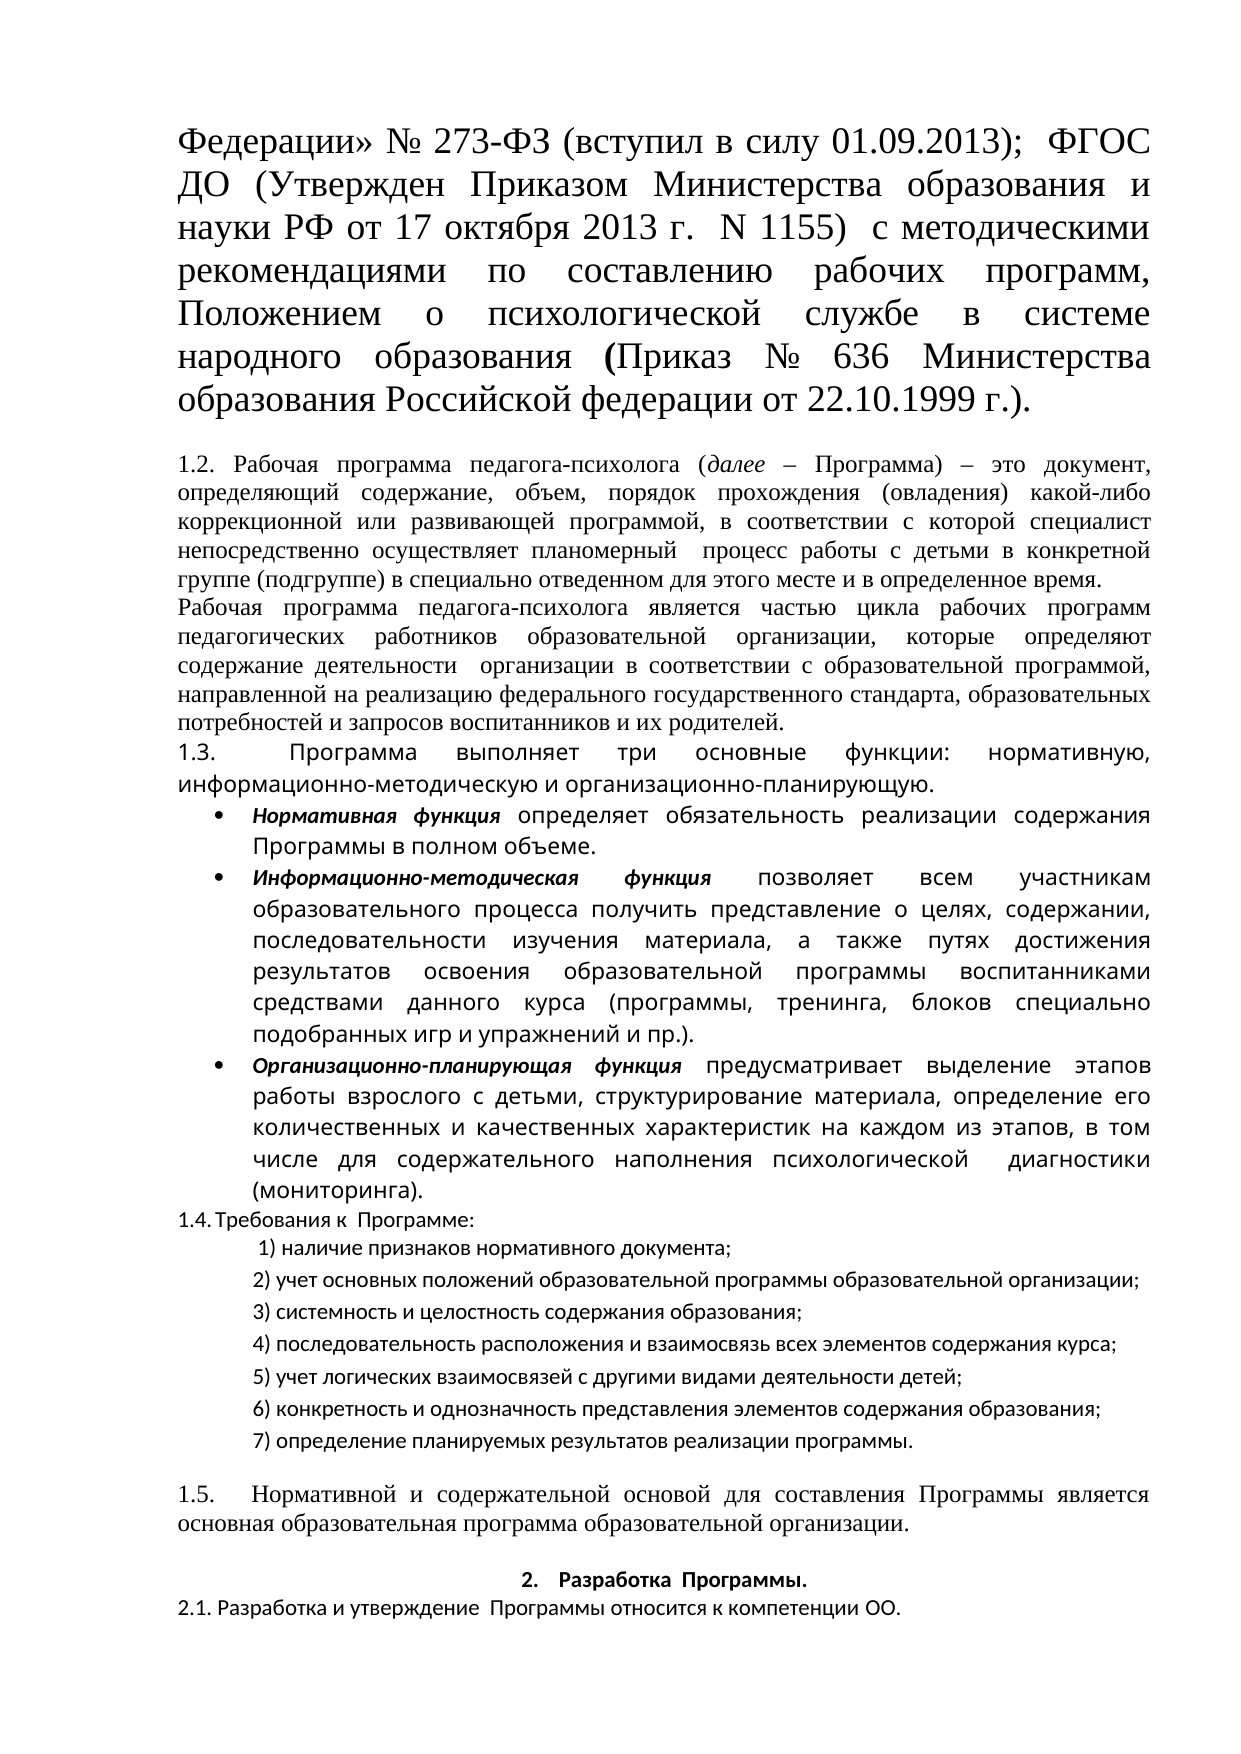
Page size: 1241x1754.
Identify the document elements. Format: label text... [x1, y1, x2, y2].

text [177, 118, 1152, 420]
list 4) последовательность расположения и взаимосвязь всех элементов содержания курса; [252, 1329, 1152, 1358]
list Программа выполняет три основные функции: нормативную, информационно-методическую и организационно-планирующую. [177, 736, 1152, 799]
list 7) определение планируемых результатов реализации программы. [252, 1426, 1152, 1454]
list Требования к Программе: [177, 1205, 1152, 1233]
list 1) наличие признаков нормативного документа; [252, 1233, 1152, 1261]
text 1.2. Рабочая программа педагога-психолога (далее – Программа) – это документ, определяющий содержание, объем, порядок прохождения (овладения) какой-либо коррекционной или развивающей программой, в соответствии с которой специалист непосредственно осуществляет планомерный процесс работы с детьми в конкретной группе (подгруппе) в специально отведенном для этого месте и в определенное время. [177, 449, 1152, 592]
list 5) учет логических взаимосвязей с другими видами деятельности детей; [252, 1362, 1152, 1390]
list Разработка Программы. [177, 1565, 1152, 1593]
list 2) учет основных положений образовательной программы образовательной организации; [252, 1265, 1152, 1293]
list Нормативная функция определяет обязательность реализации содержания Программы в полном объеме. [215, 799, 1152, 861]
list 6) конкретность и однозначность представления элементов содержания образования; [252, 1394, 1152, 1422]
list Организационно-планирующая функция предусматривает выделение этапов работы взрослого с детьми, структурирование материала, определение его количественных и качественных характеристик на каждом из этапов, в том числе для содержательного наполнения психологической диагностики (мониторинга). [215, 1049, 1152, 1205]
text 2.1. Разработка и утверждение Программы относится к компетенции ОО. [177, 1593, 1152, 1621]
text Рабочая программа педагога-психолога является частью цикла рабочих программ педагогических работников образовательной организации, которые определяют содержание деятельности организации в соответствии с образовательной программой, направленной на реализацию федерального государственного стандарта, образовательных потребностей и запросов воспитанников и их родителей. [177, 592, 1152, 736]
list 3) системность и целостность содержания образования; [252, 1297, 1152, 1325]
list Информационно-методическая функция позволяет всем участникам образовательного процесса получить представление о целях, содержании, последовательности изучения материала, а также путях достижения результатов освоения образовательной программы воспитанниками средствами данного курса (программы, тренинга, блоков специально подобранных игр и упражнений и пр.). [215, 861, 1152, 1049]
list Нормативной и содержательной основой для составления Программы является основная образовательная программа образовательной организации. [177, 1479, 1149, 1537]
